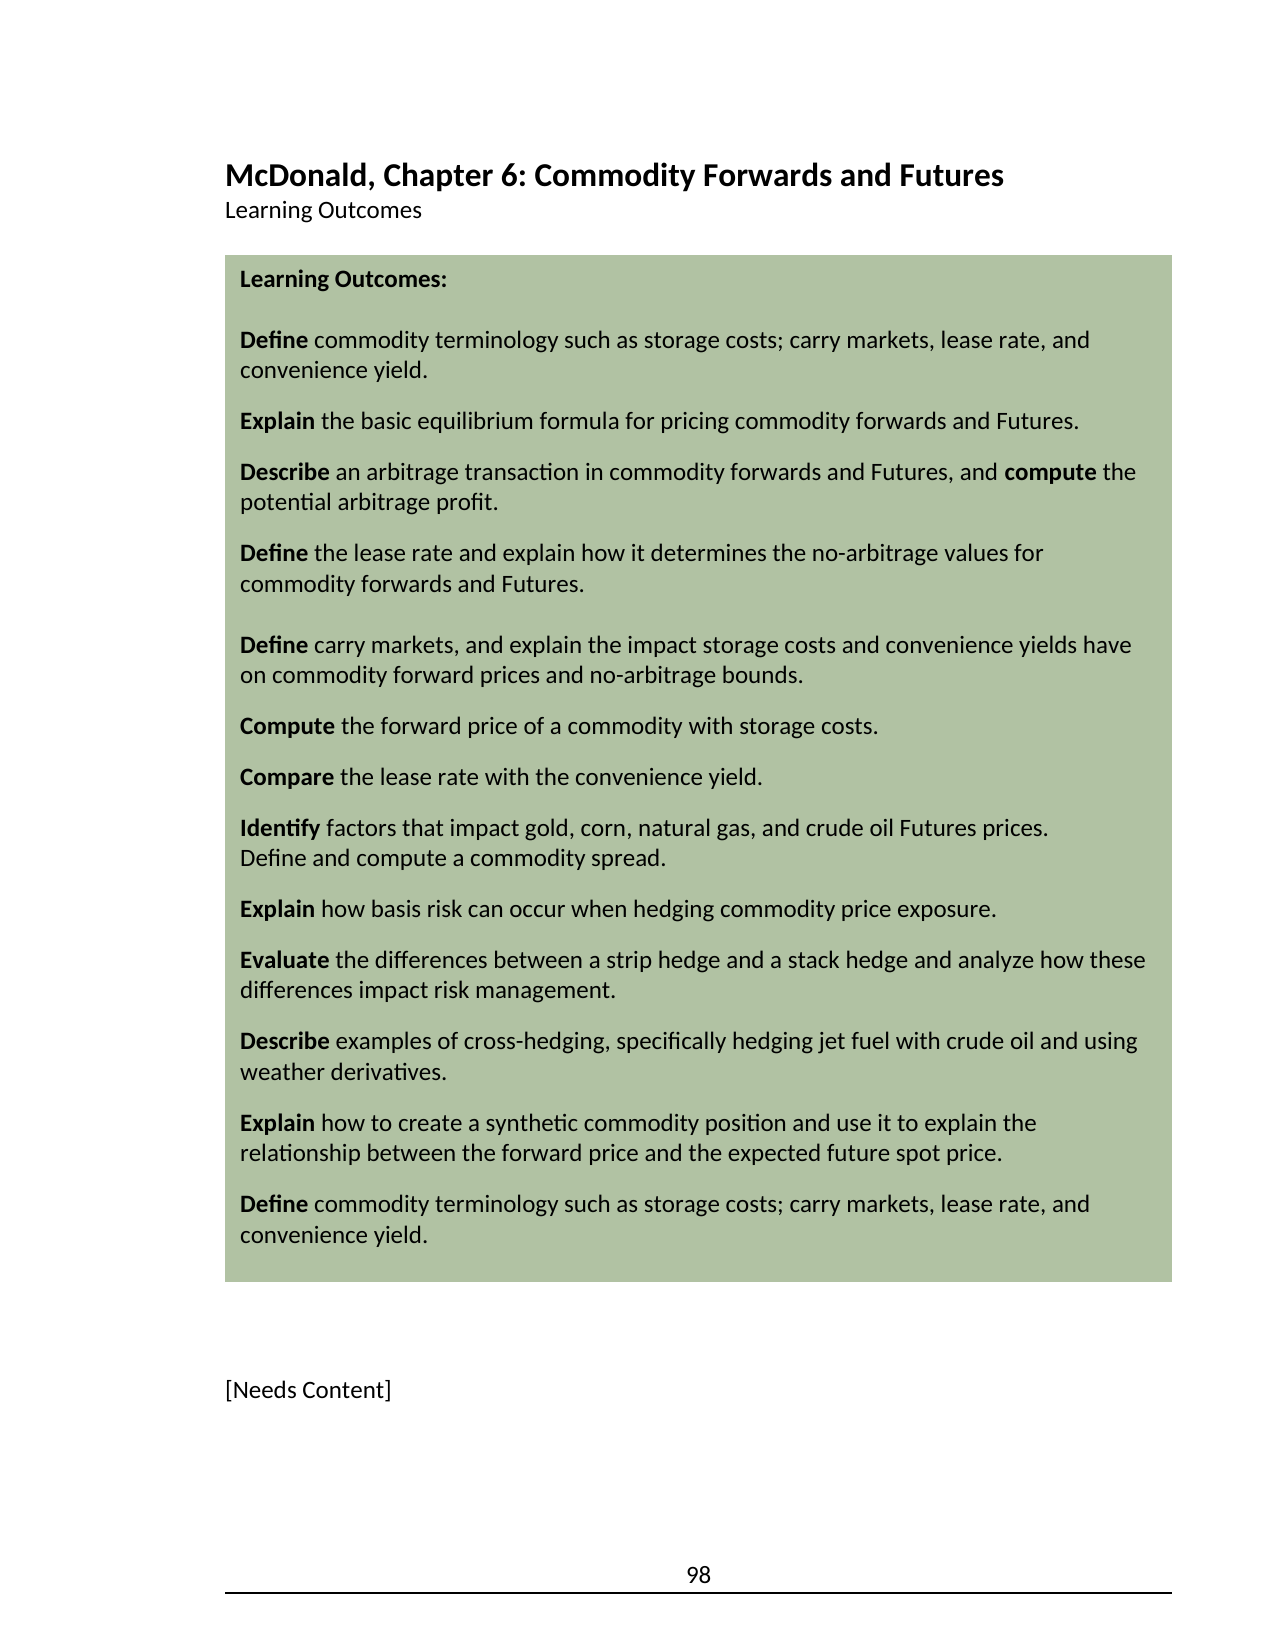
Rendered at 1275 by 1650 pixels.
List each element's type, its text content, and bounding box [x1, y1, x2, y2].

text Learning Outcomes [225, 194, 1172, 225]
text [Needs Content] [225, 1374, 1172, 1404]
subtitle McDonald, Chapter 6: Commodity Forwards and Futures [225, 153, 1172, 194]
